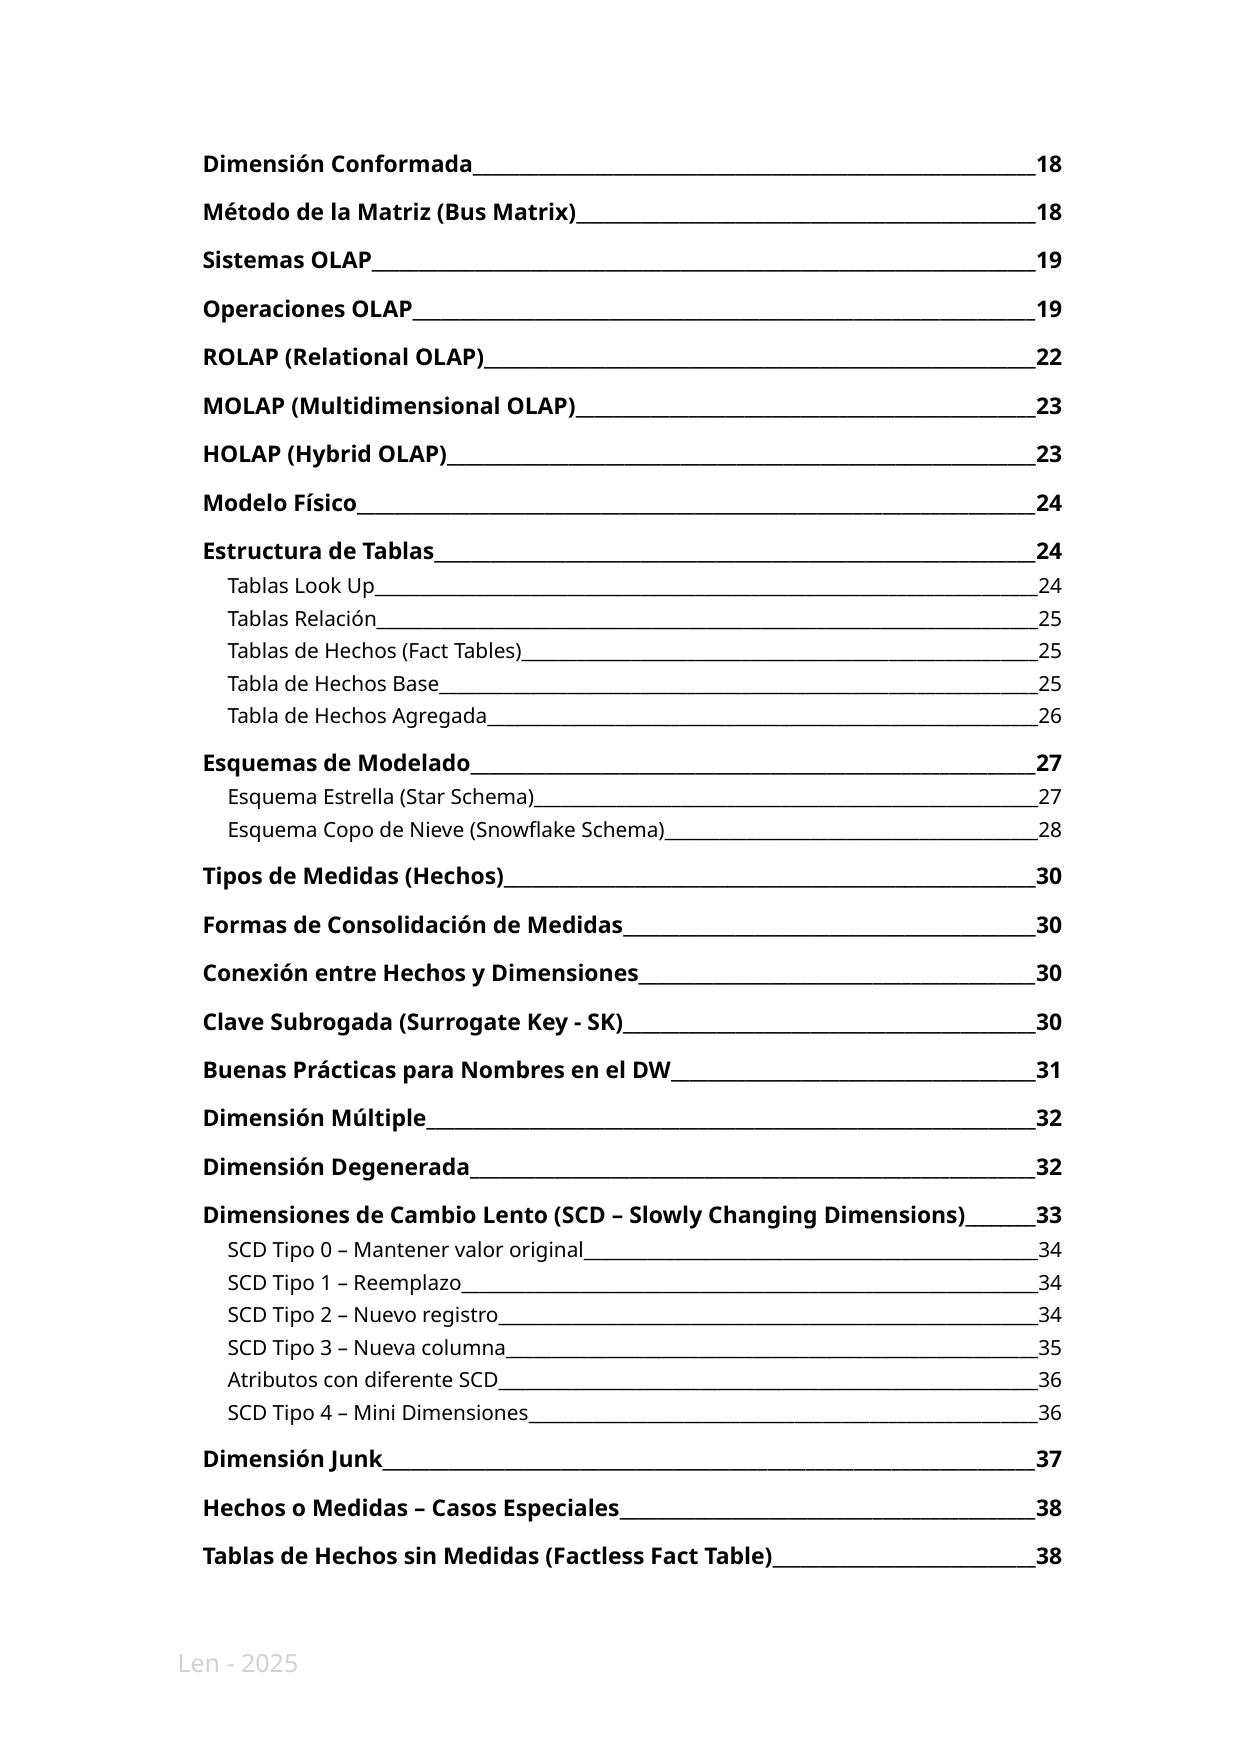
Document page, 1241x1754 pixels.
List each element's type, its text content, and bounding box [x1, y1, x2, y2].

text SCD Tipo 1 – Reemplazo 34 [227, 1268, 1063, 1296]
text SCD Tipo 2 – Nuevo registro 34 [227, 1300, 1063, 1329]
text ROLAP (Relational OLAP) 22 [202, 341, 1063, 373]
text SCD Tipo 0 – Mantener valor original 34 [227, 1235, 1063, 1264]
text MOLAP (Multidimensional OLAP) 23 [202, 390, 1063, 421]
text Dimensiones de Cambio Lento (SCD – Slowly Changing Dimensions) 33 [202, 1199, 1063, 1231]
text Dimensión Conformada 18 [202, 148, 1063, 179]
text Formas de Consolidación de Medidas 30 [202, 909, 1063, 940]
text SCD Tipo 4 – Mini Dimensiones 36 [227, 1398, 1063, 1427]
text Tablas de Hechos sin Medidas (Factless Fact Table) 38 [202, 1540, 1063, 1571]
text Esquema Estrella (Star Schema) 27 [227, 782, 1063, 811]
text Estructura de Tablas 24 [202, 535, 1063, 566]
text Tabla de Hechos Base 25 [227, 669, 1063, 697]
text Método de la Matriz (Bus Matrix) 18 [202, 196, 1063, 227]
text Hechos o Medidas – Casos Especiales 38 [202, 1492, 1063, 1523]
text Tablas Look Up 24 [227, 571, 1063, 599]
text Tablas de Hechos (Fact Tables) 25 [227, 636, 1063, 665]
text Buenas Prácticas para Nombres en el DW 31 [202, 1054, 1063, 1085]
text Atributos con diferente SCD 36 [227, 1366, 1063, 1394]
text SCD Tipo 3 – Nueva columna 35 [227, 1333, 1063, 1361]
text HOLAP (Hybrid OLAP) 23 [202, 438, 1063, 469]
text Dimensión Junk 37 [202, 1443, 1063, 1474]
text Dimensión Degenerada 32 [202, 1151, 1063, 1182]
text Sistemas OLAP 19 [202, 244, 1063, 276]
text Clave Subrogada (Surrogate Key - SK) 30 [202, 1006, 1063, 1037]
text Modelo Físico 24 [202, 487, 1063, 518]
text Operaciones OLAP 19 [202, 293, 1063, 324]
text Tablas Relación 25 [227, 604, 1063, 632]
text Tipos de Medidas (Hechos) 30 [202, 860, 1063, 891]
text Conexión entre Hechos y Dimensiones 30 [202, 957, 1063, 988]
text Tabla de Hechos Agregada 26 [227, 701, 1063, 730]
text Dimensión Múltiple 32 [202, 1102, 1063, 1134]
text Esquema Copo de Nieve (Snowflake Schema) 28 [227, 815, 1063, 843]
text Esquemas de Modelado 27 [202, 747, 1063, 778]
